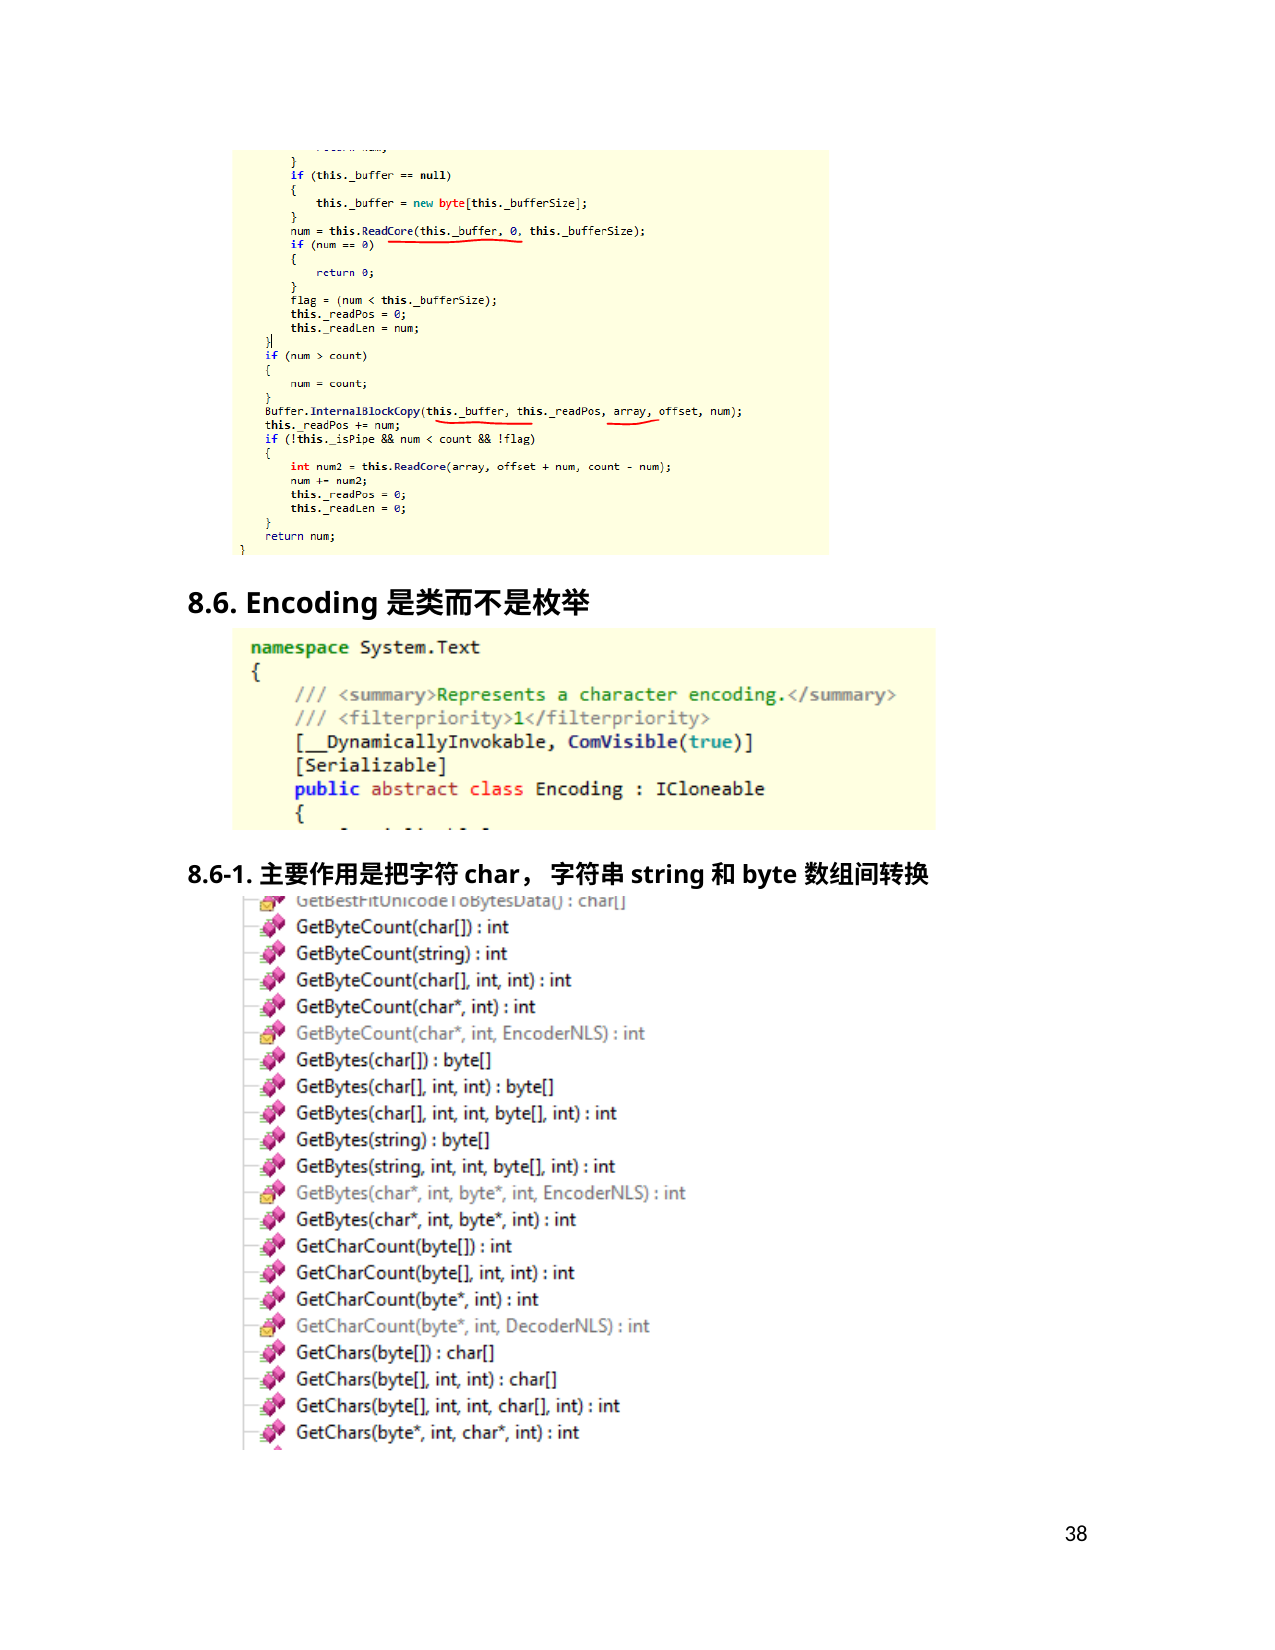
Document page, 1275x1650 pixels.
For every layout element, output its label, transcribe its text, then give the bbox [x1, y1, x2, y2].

picture [232, 150, 830, 555]
picture [232, 628, 936, 830]
picture [232, 896, 703, 1450]
subtitle Encoding 是类而不是枚举 [187, 579, 1087, 622]
subtitle 主要作用是把字符char， 字符串string 和byte 数组间转换 [187, 854, 1087, 891]
